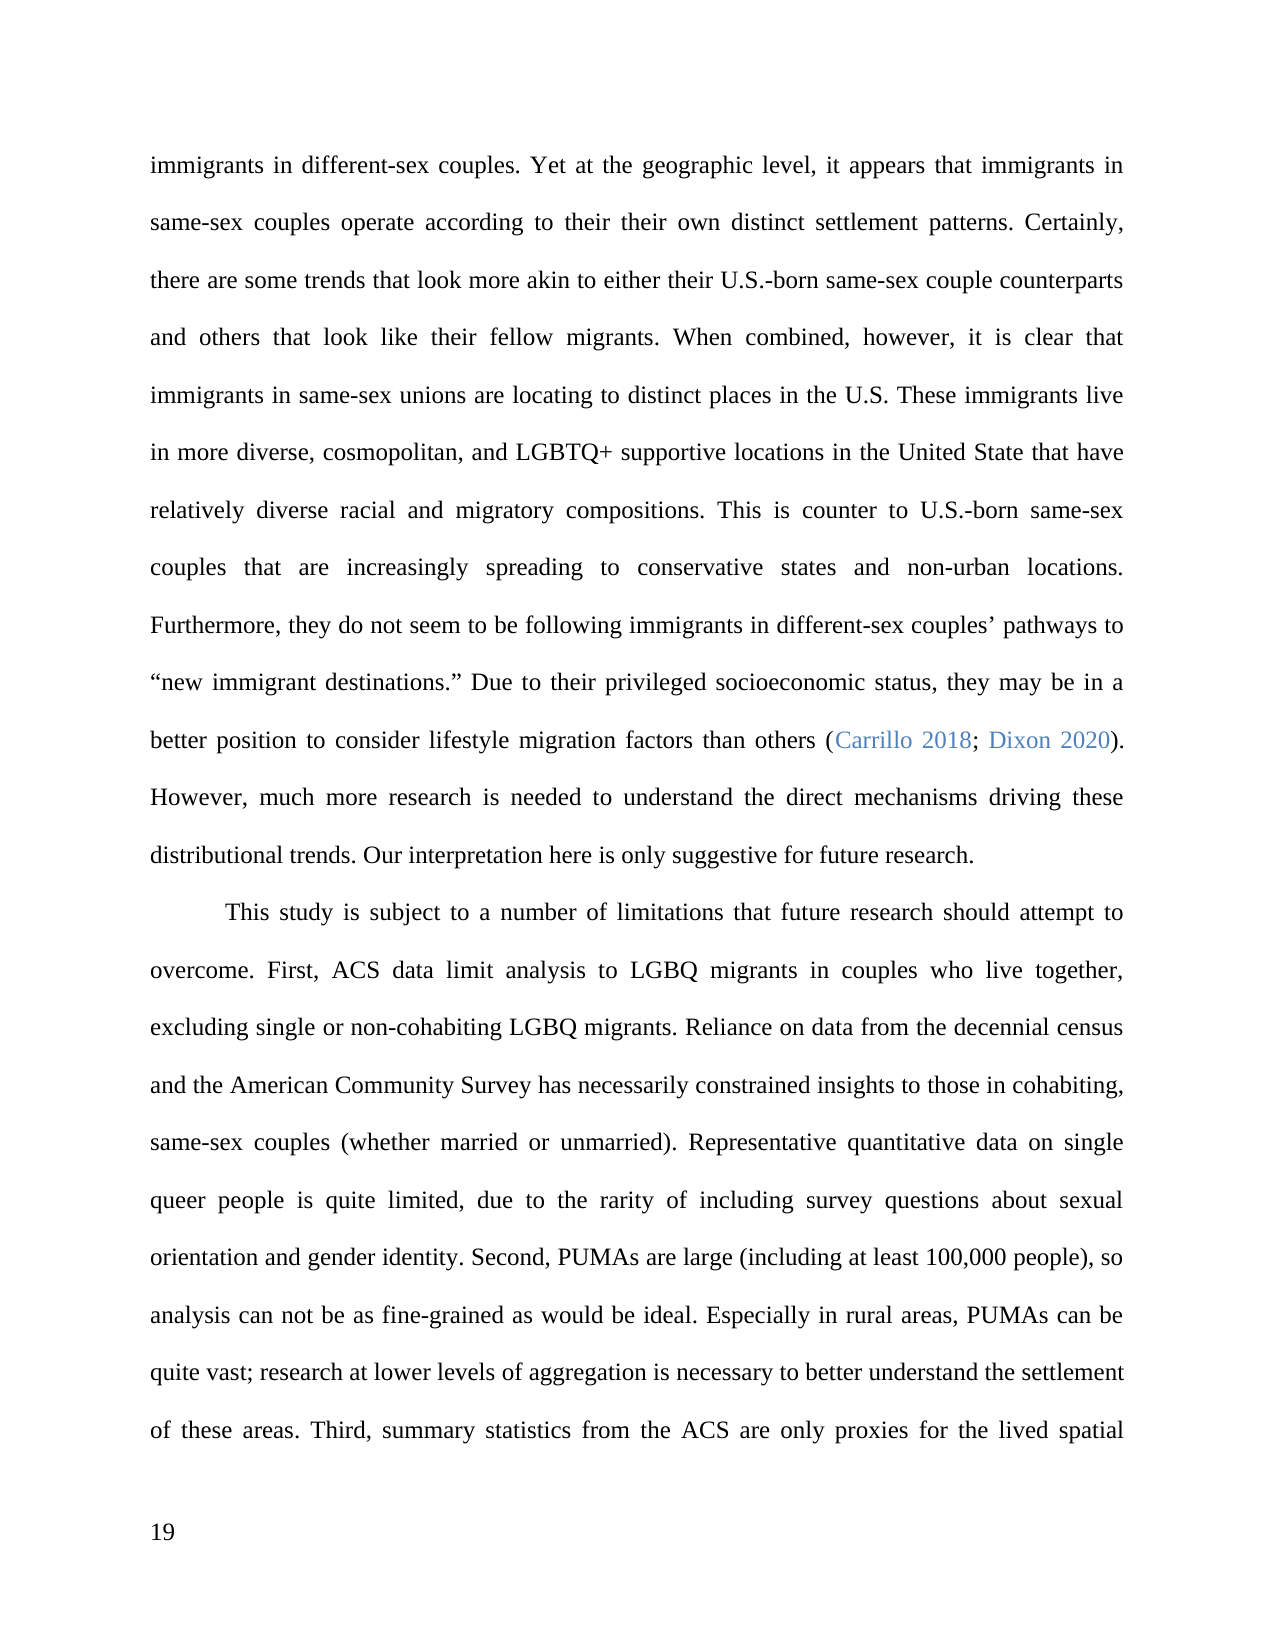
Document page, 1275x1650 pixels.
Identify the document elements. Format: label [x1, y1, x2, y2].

text [150, 897, 1125, 1444]
text [150, 150, 1125, 869]
